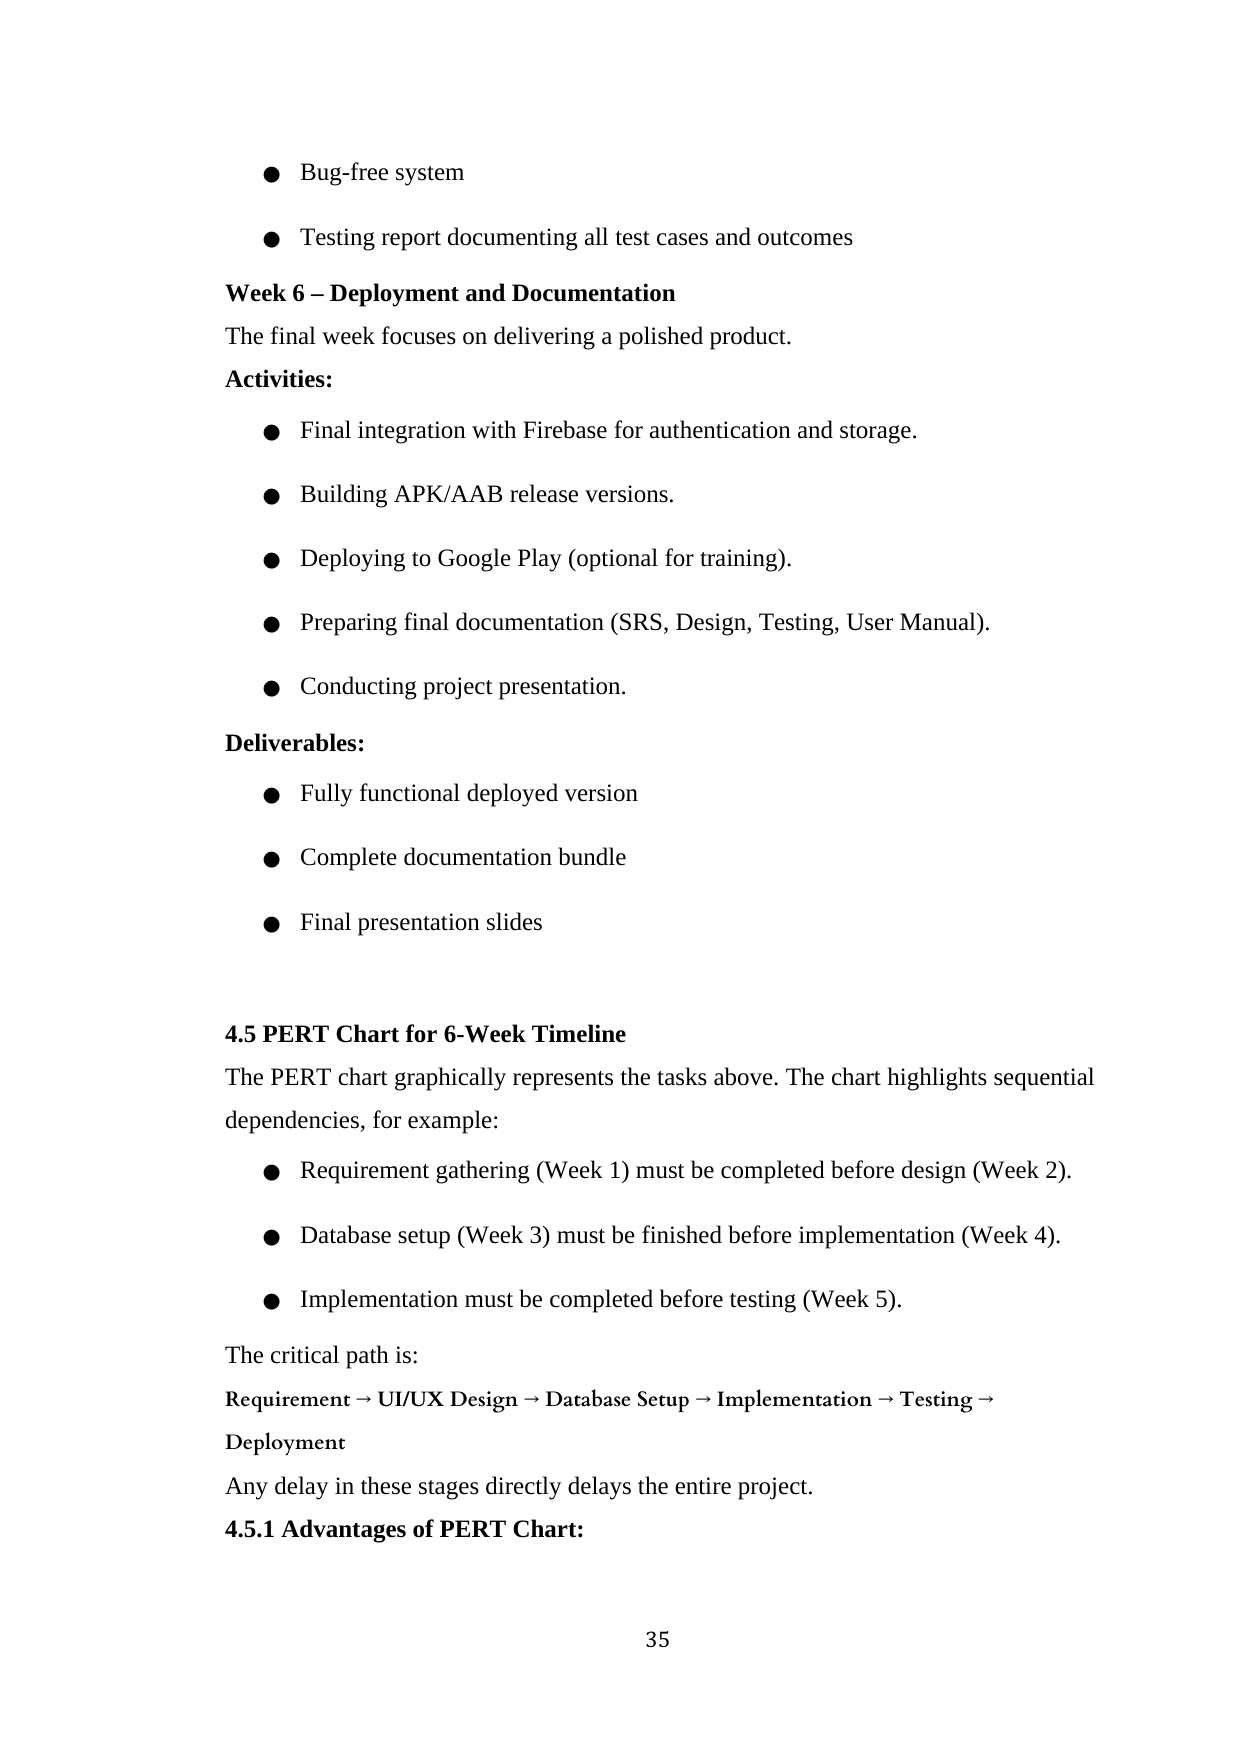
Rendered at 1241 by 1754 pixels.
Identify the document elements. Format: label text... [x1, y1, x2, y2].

list Complete documentation bundle [262, 835, 1135, 878]
list Fully functional deployed version [262, 771, 1096, 814]
list Conducting project presentation. [262, 664, 1096, 706]
list Building APK/AAB release versions. [262, 472, 1096, 514]
list Database setup (Week 3) must be finished before implementation (Week 4). [262, 1212, 1096, 1255]
text Any delay in these stages directly delays the entire project. [225, 1471, 1096, 1499]
list Final integration with Firebase for authentication and storage. [262, 407, 1096, 450]
text Deliverables: [225, 728, 1096, 757]
list Preparing final documentation (SRS, Design, Testing, User Manual). [262, 600, 1096, 642]
text 4.5 PERT Chart for 6-Week Timeline [225, 1019, 1096, 1047]
text Week 6 – Deployment and Documentation [225, 278, 1096, 307]
list Implementation must be completed before testing (Week 5). [262, 1276, 1096, 1319]
list Testing report documenting all test cases and outcomes [262, 214, 1096, 257]
text 4.5.1 Advantages of PERT Chart: [225, 1514, 1096, 1543]
list Requirement gathering (Week 1) must be completed before design (Week 2). [262, 1148, 1096, 1191]
text The PERT chart graphically represents the tasks above. The chart highlights sequential dependencies, for example: [225, 1062, 1096, 1134]
text The final week focuses on delivering a polished product. Activities: [225, 321, 1096, 393]
text The critical path is: [225, 1340, 1096, 1457]
list Final presentation slides [262, 899, 1135, 942]
list Bug-free system [262, 150, 1096, 193]
list Deploying to Google Play (optional for training). [262, 536, 1096, 578]
